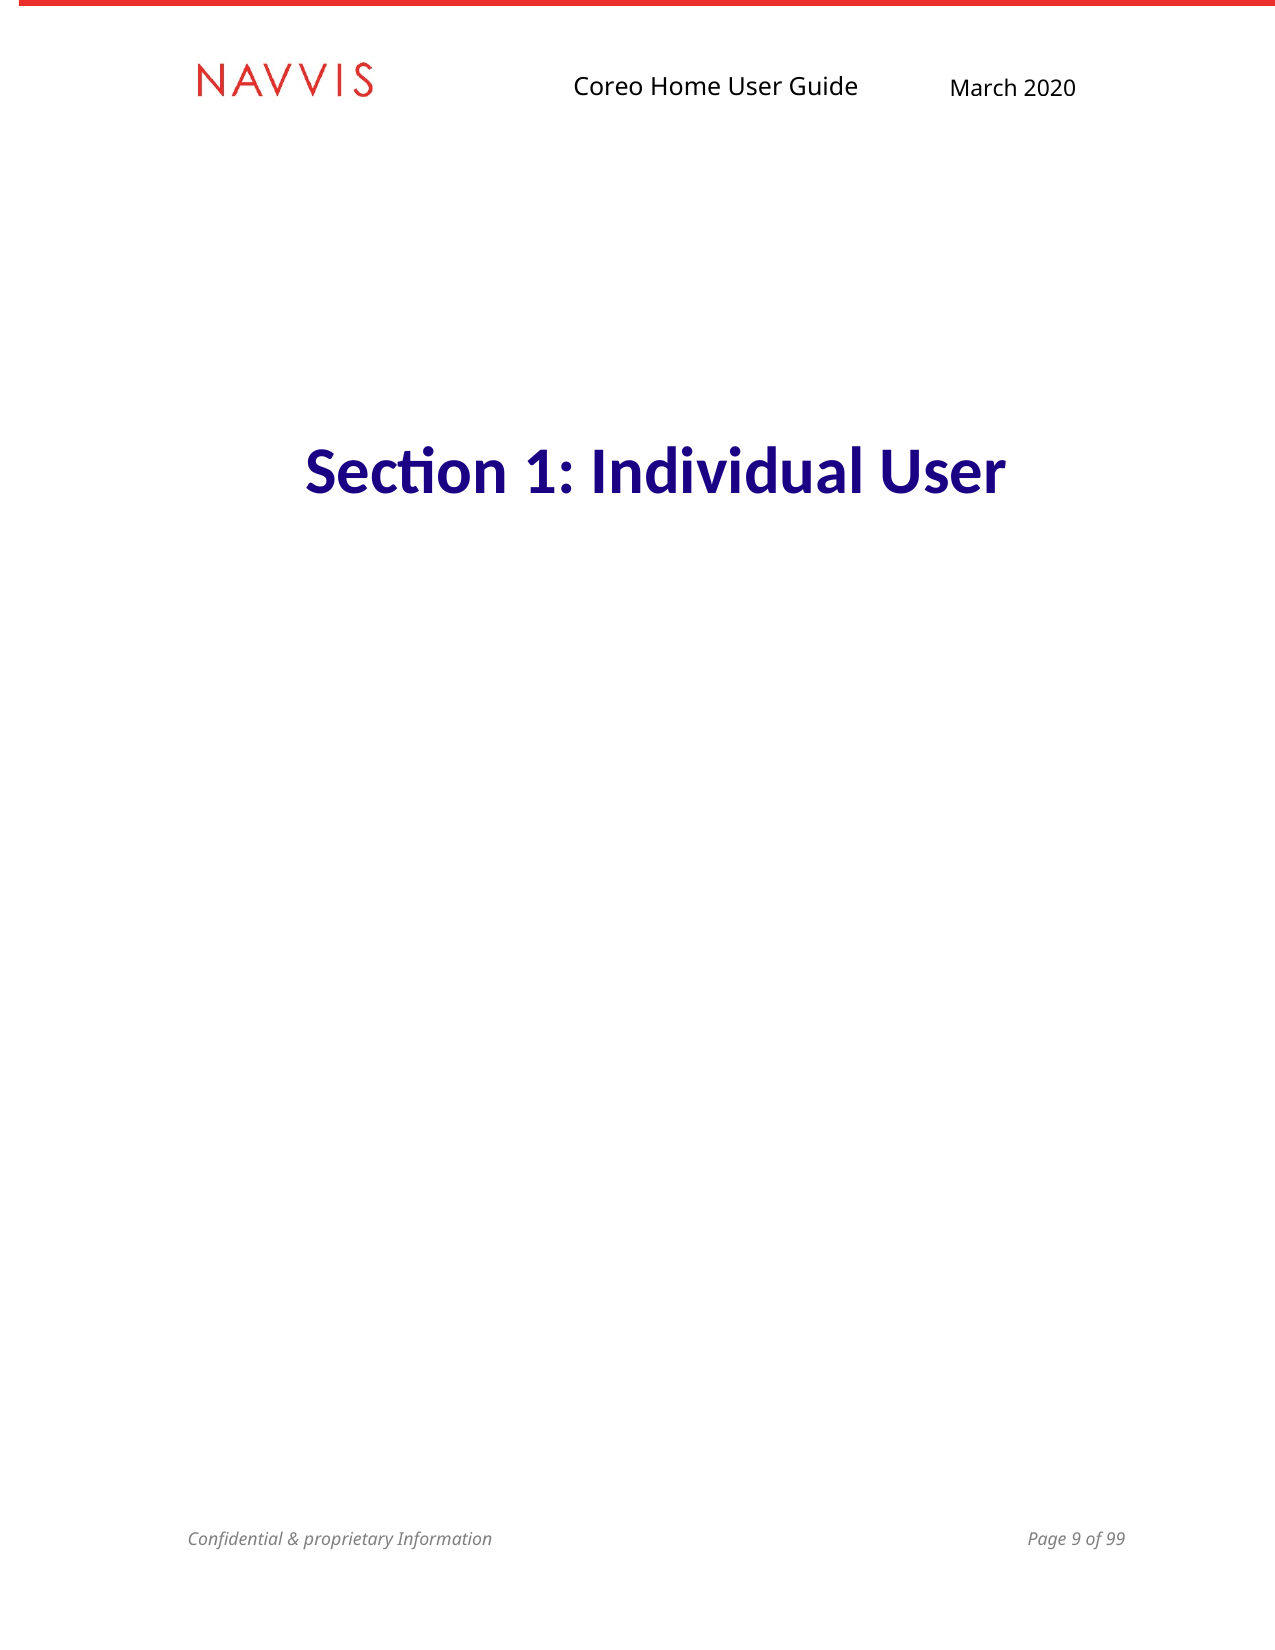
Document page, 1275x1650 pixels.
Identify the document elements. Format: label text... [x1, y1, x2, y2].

title Section 1: Individual User [305, 429, 1087, 510]
picture [187, 55, 383, 104]
